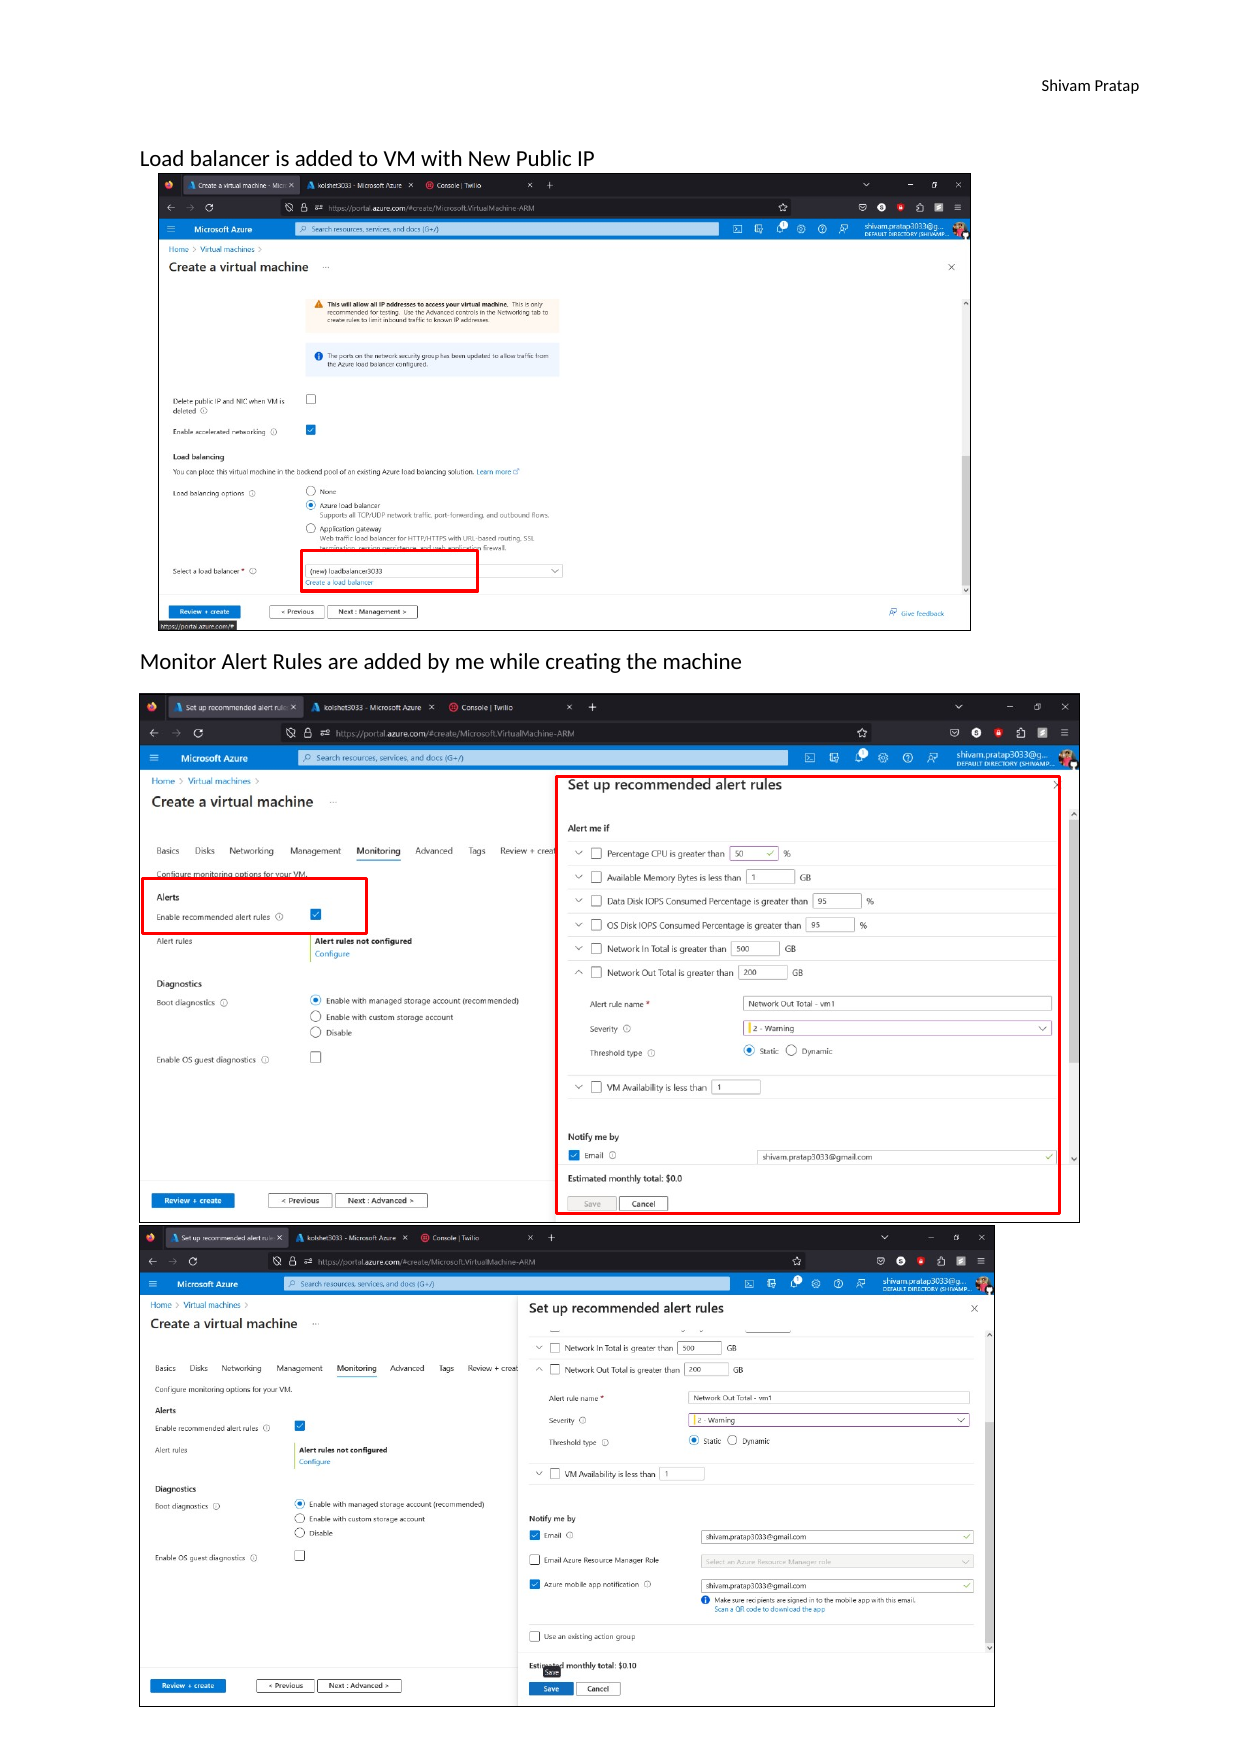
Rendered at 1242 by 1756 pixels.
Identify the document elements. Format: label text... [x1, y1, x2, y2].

picture [159, 174, 970, 630]
text Load balancer is added to VM with New Public IP [139, 144, 1150, 172]
picture [140, 695, 1079, 1222]
text Monitor Alert Rules are added by me while creating the machine [139, 647, 1150, 675]
picture [140, 1226, 994, 1706]
